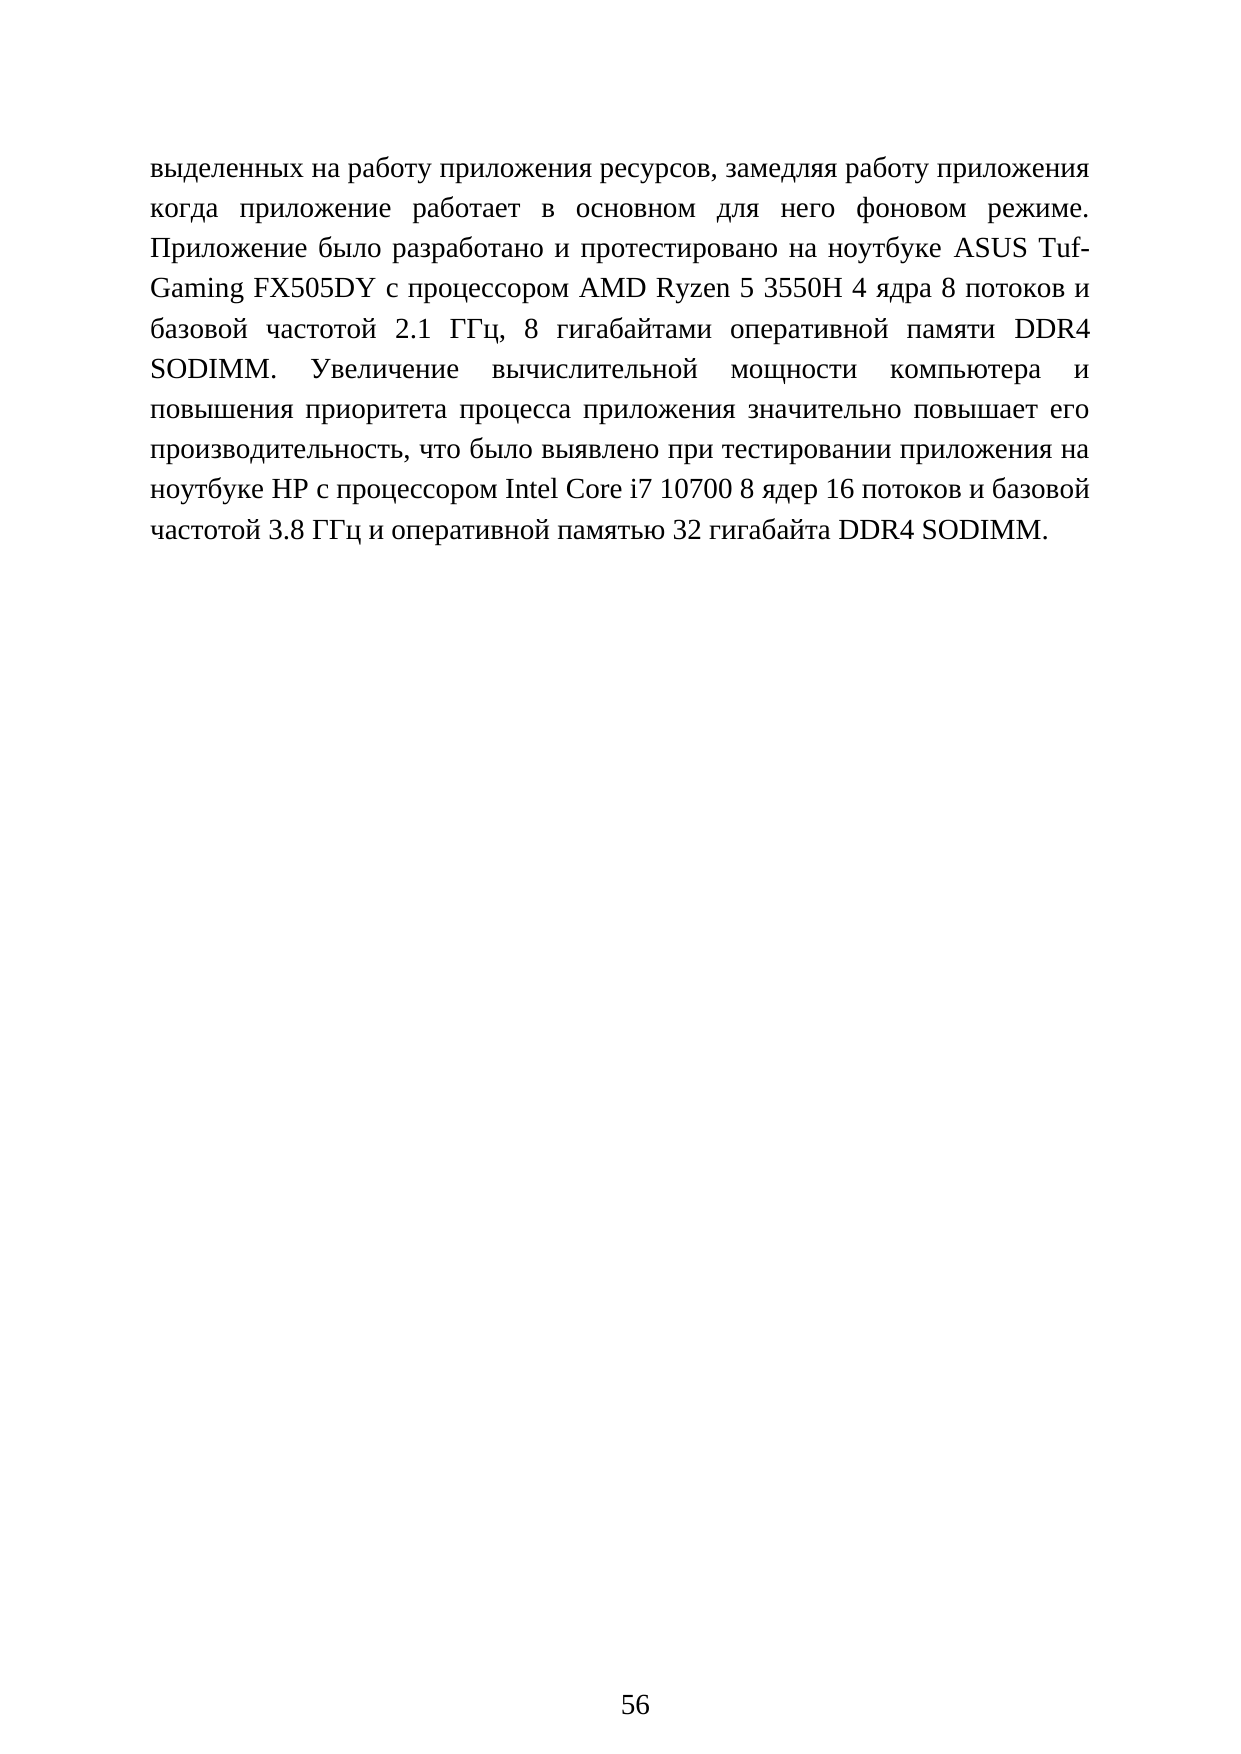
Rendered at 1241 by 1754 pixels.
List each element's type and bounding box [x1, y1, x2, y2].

text [150, 150, 1090, 545]
